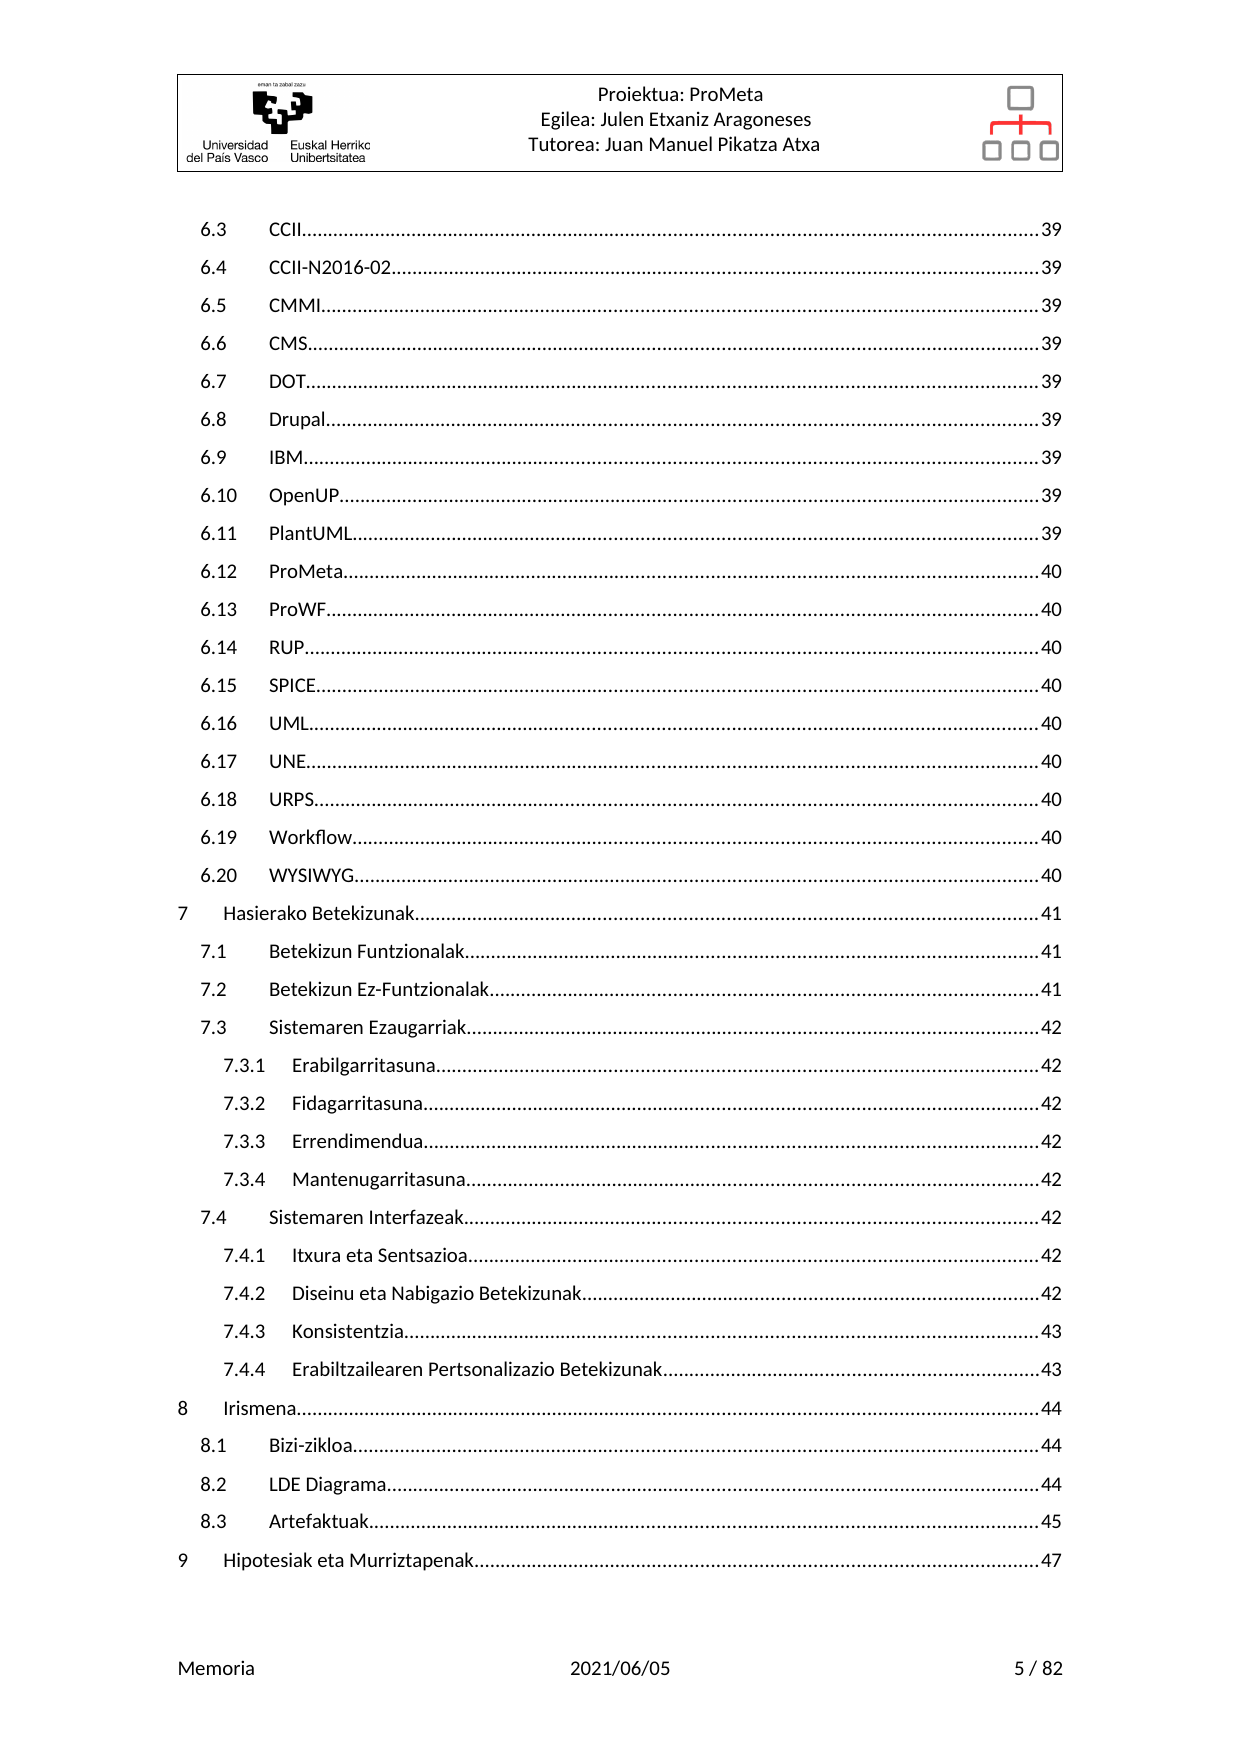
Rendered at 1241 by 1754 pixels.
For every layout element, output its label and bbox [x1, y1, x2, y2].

picture [182, 80, 370, 162]
picture [978, 80, 1060, 162]
